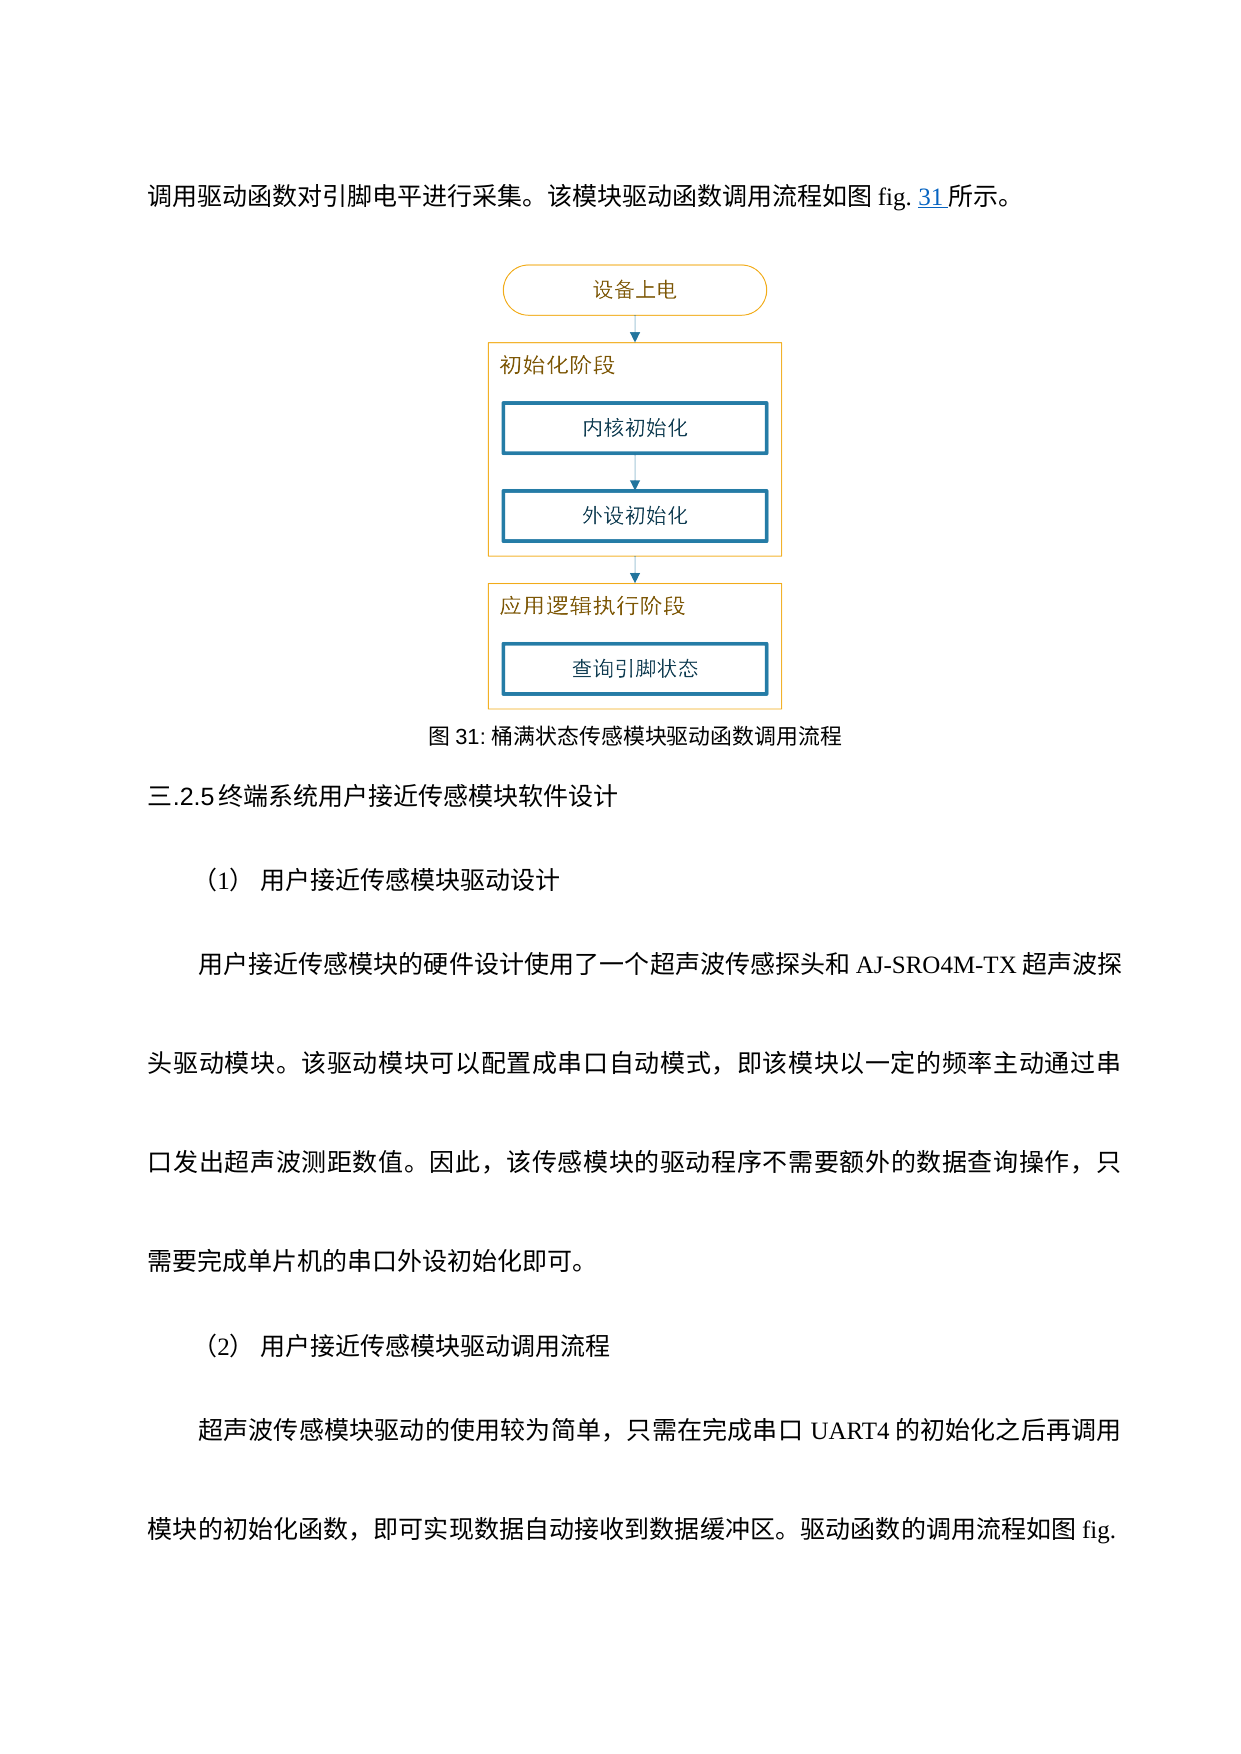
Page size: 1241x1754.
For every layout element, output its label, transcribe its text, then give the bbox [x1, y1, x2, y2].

subtitle 终端系统用户接近传感模块软件设计 [148, 761, 1122, 827]
subtitle 用户接近传感模块驱动调用流程 [148, 1311, 1122, 1377]
picture [487, 264, 783, 710]
text 图 31: 桶满状态传感模块驱动函数调用流程 [148, 718, 1122, 751]
subtitle 用户接近传感模块驱动设计 [148, 846, 1122, 912]
